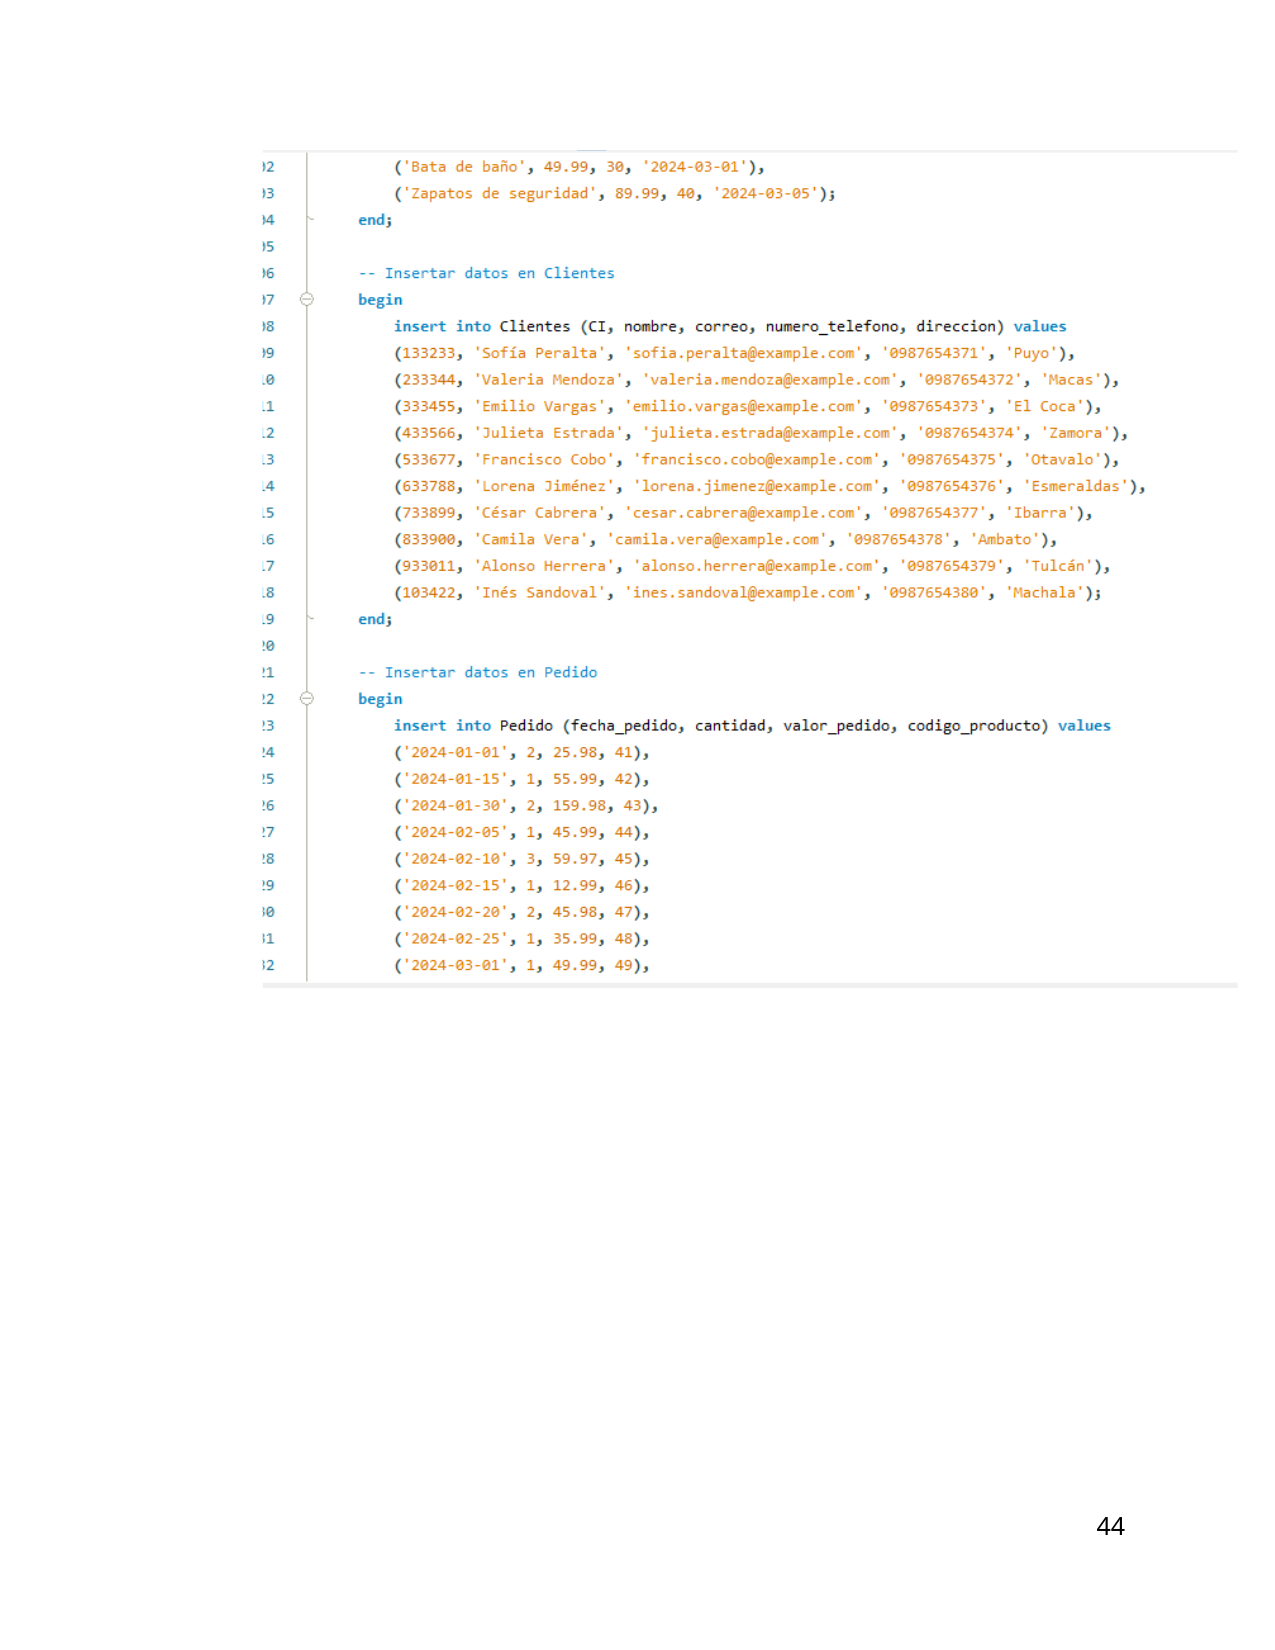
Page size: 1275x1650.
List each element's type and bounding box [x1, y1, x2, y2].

picture [262, 150, 1238, 988]
